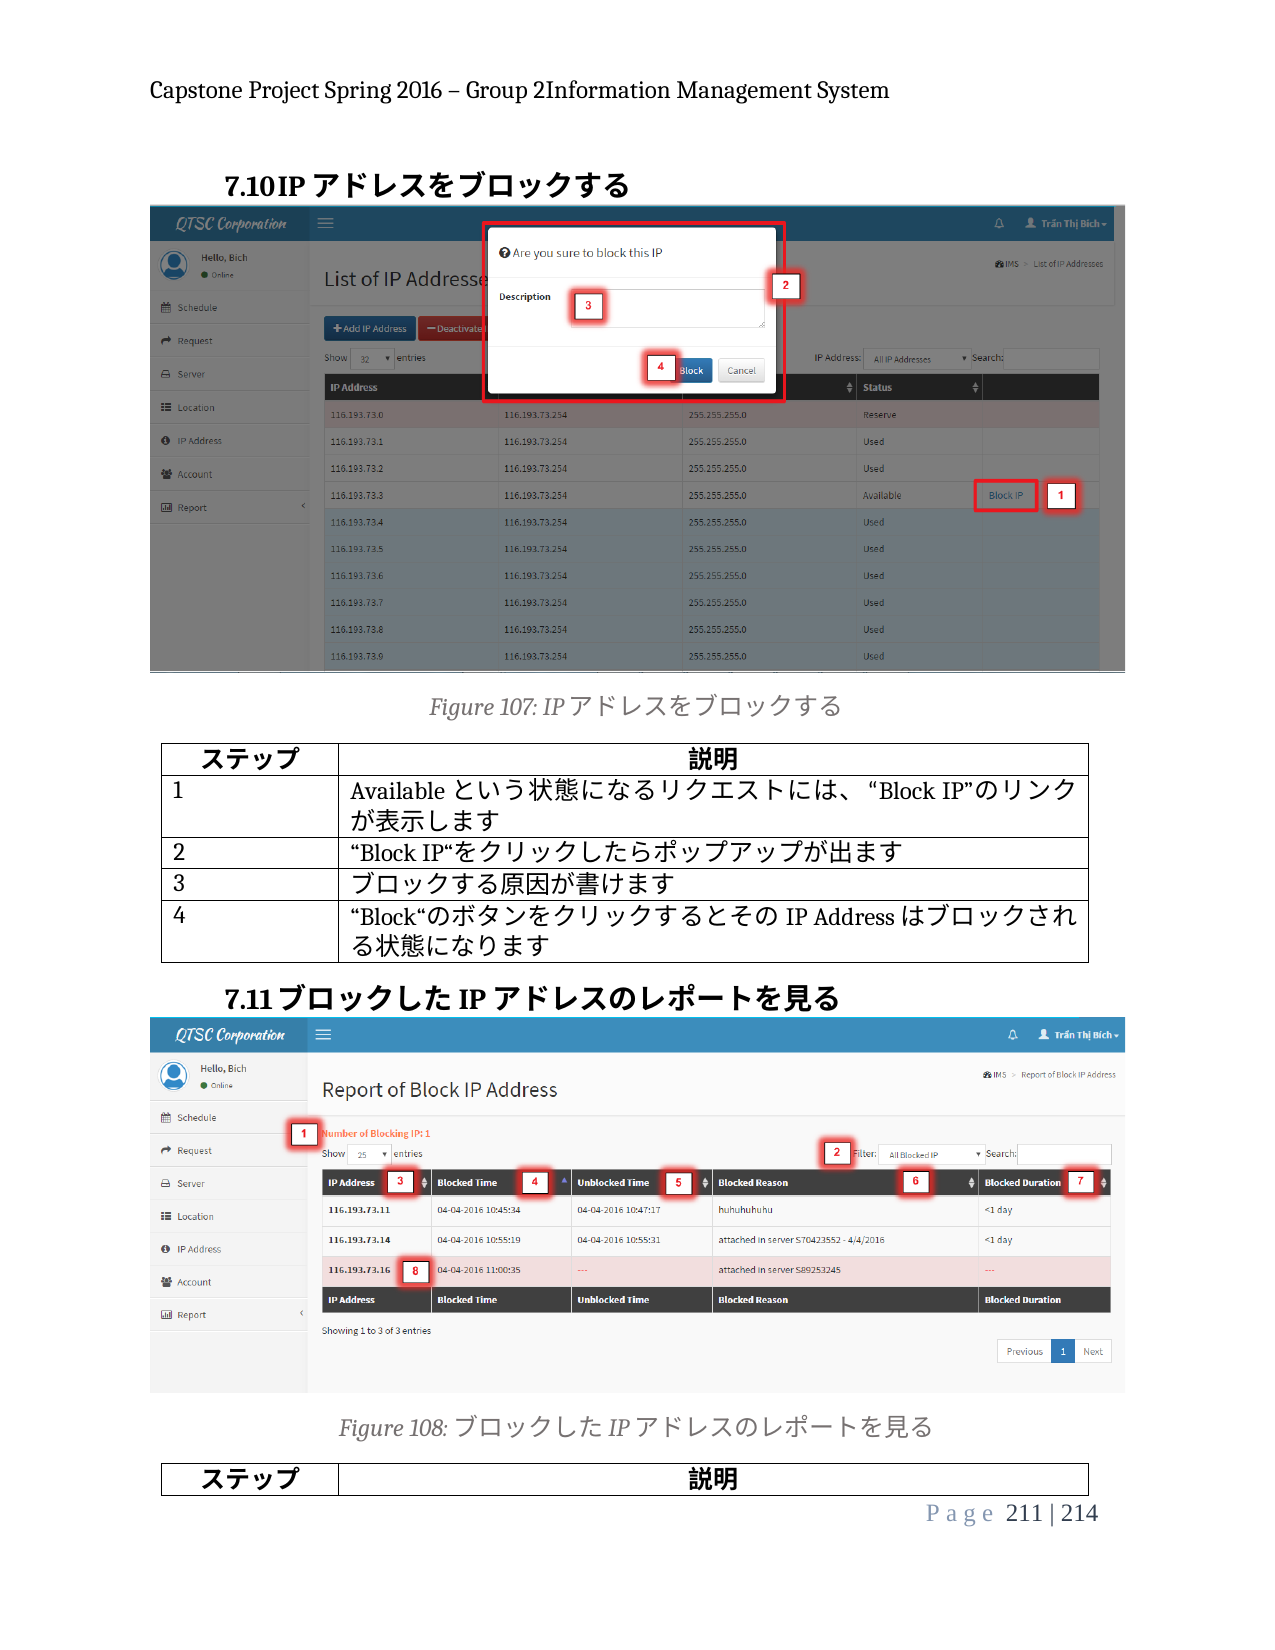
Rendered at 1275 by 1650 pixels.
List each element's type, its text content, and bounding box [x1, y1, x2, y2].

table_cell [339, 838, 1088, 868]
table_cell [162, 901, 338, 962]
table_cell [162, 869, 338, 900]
subtitle IPアドレスをブロックする [225, 162, 1125, 204]
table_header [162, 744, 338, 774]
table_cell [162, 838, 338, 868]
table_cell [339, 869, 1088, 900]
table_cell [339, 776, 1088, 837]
picture [150, 204, 1125, 673]
subtitle ブロックしたIPアドレスのレポートを見る [225, 975, 1125, 1017]
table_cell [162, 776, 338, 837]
picture [150, 1017, 1125, 1393]
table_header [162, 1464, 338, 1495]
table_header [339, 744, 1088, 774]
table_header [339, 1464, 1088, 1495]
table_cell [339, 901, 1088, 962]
